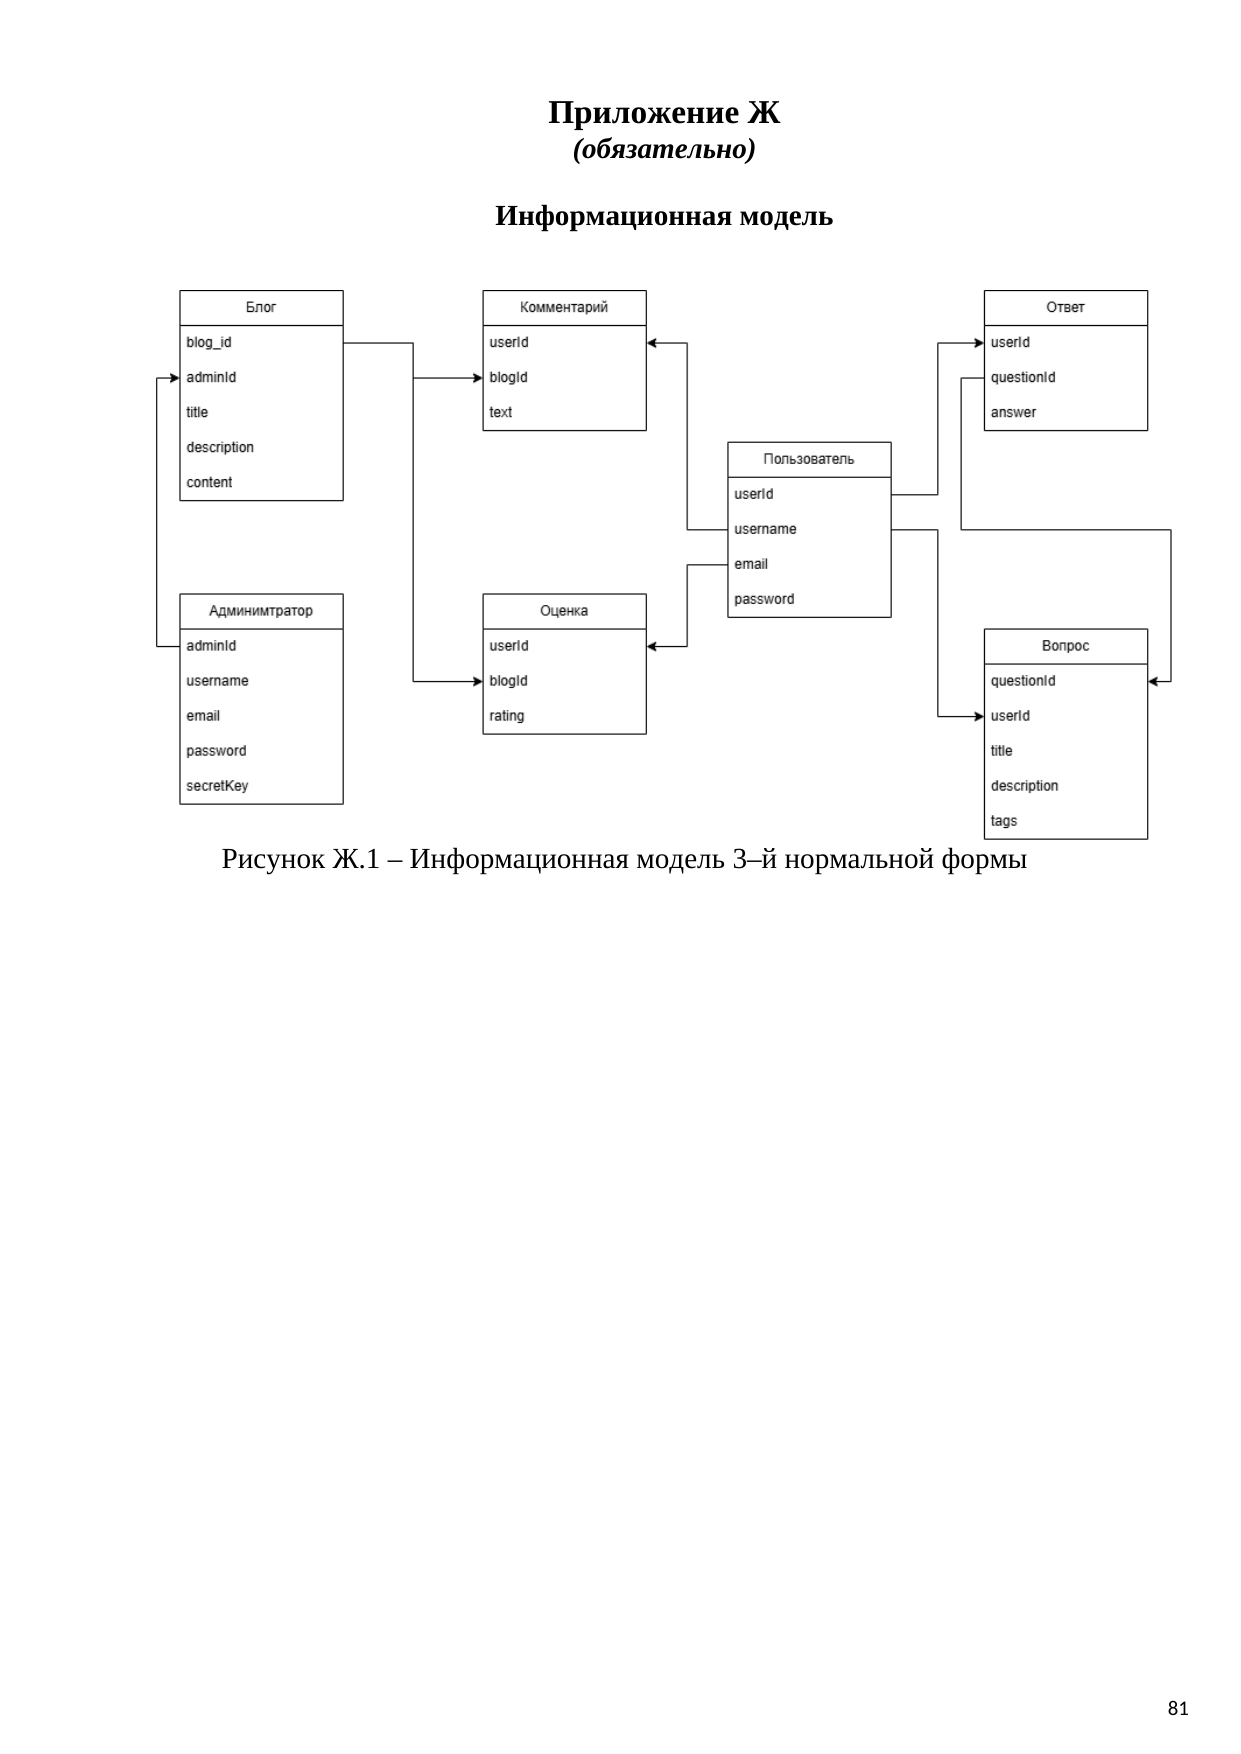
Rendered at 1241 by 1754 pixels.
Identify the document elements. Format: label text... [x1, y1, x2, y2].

text (обязательно) [148, 131, 1181, 164]
text Информационная модель [148, 198, 1181, 232]
text Рисунок Ж.1 – Информационная модель 3–й нормальной формы [148, 841, 1181, 874]
picture [148, 290, 1181, 841]
text Приложение Ж [148, 93, 1181, 131]
